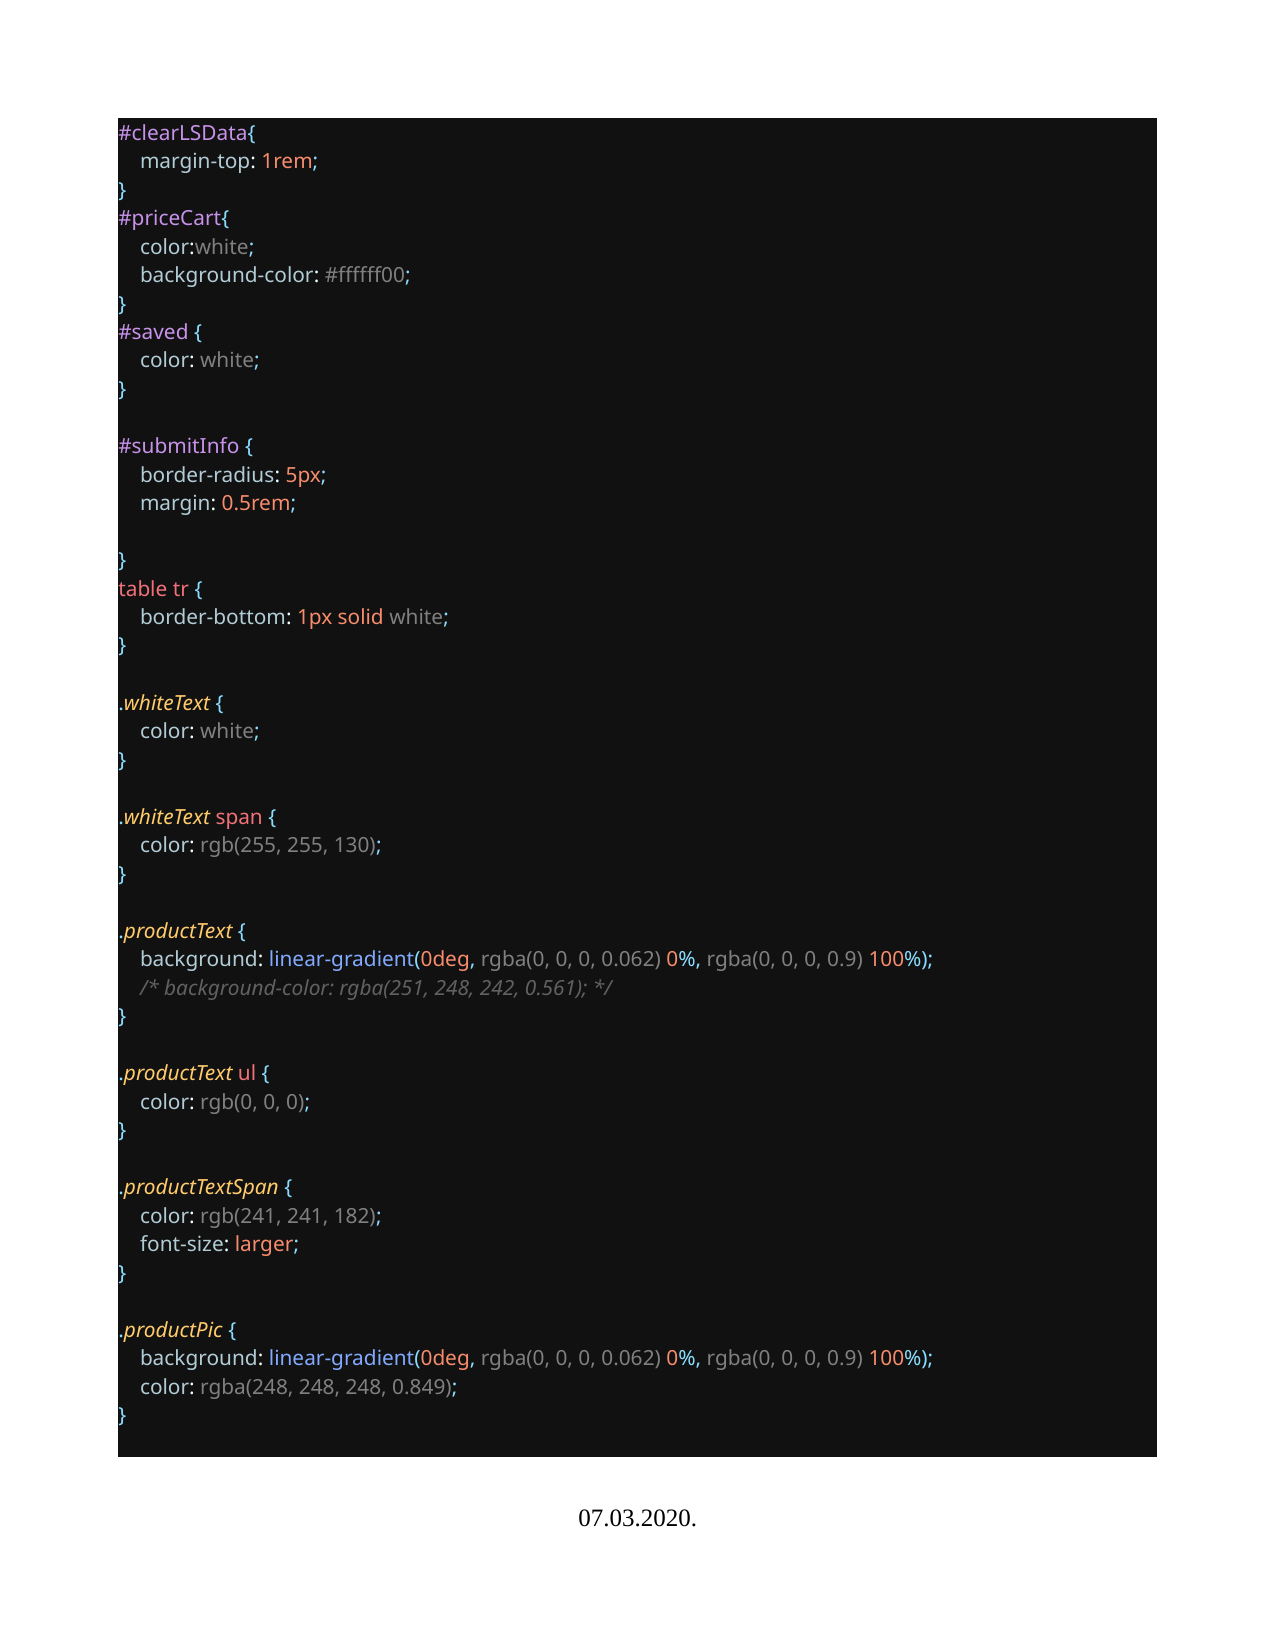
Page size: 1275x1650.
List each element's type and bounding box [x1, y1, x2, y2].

text [118, 118, 1157, 1457]
